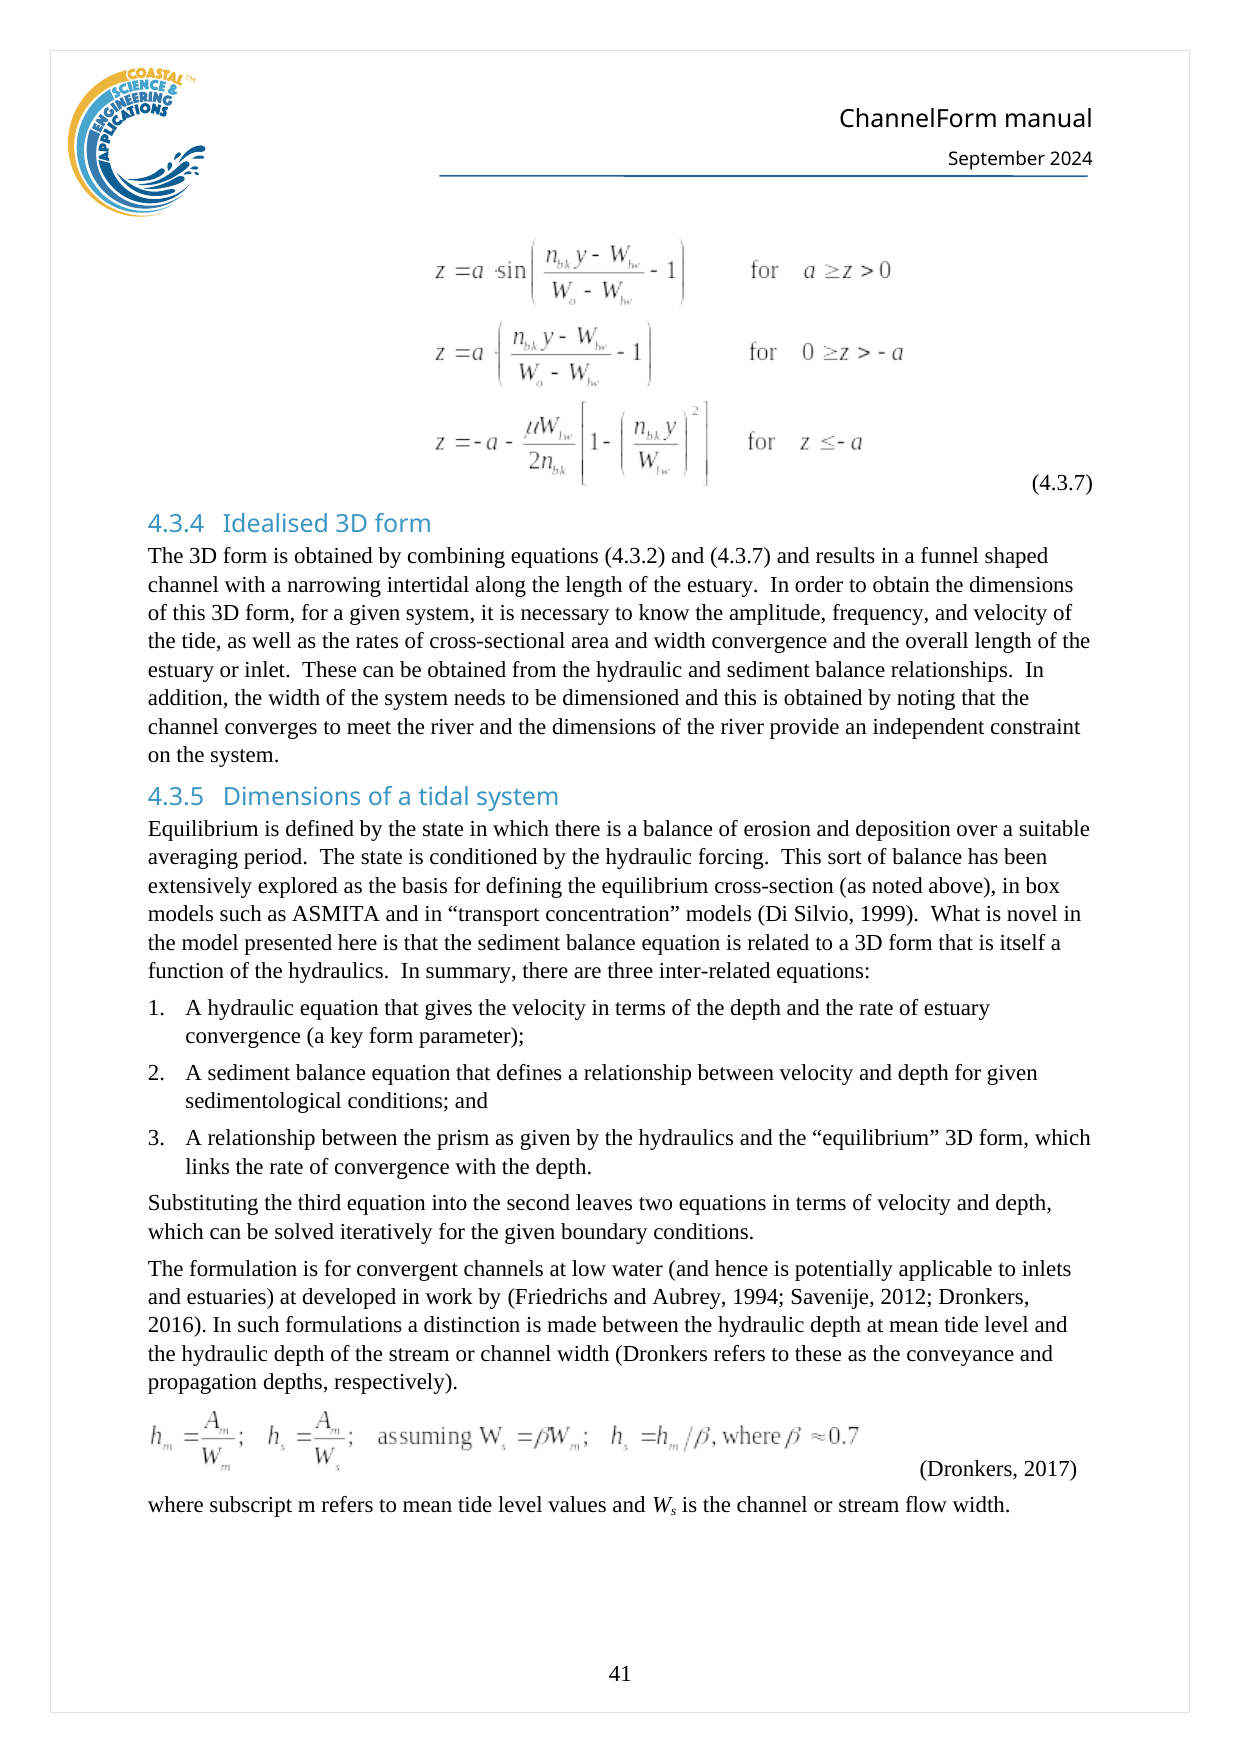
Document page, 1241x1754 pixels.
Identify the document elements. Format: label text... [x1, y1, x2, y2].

text The 3D form is obtained by combining equations (4.3.2) and (4.3.7) and results in a funnel shaped channel with a narrowing intertidal along the length of the estuary. In order to obtain the dimensions of this 3D form, for a given system, it is necessary to know the amplitude, frequency, and velocity of the tide, as well as the rates of cross-sectional area and width convergence and the overall length of the estuary or inlet. These can be obtained from the hydraulic and sediment balance relationships. In addition, the width of the system needs to be dimensioned and this is obtained by noting that the channel converges to meet the river and the dimensions of the river provide an independent constraint on the system. [148, 542, 1093, 768]
text (4.3.7) [148, 234, 1093, 495]
text Equilibrium is defined by the state in which there is a balance of erosion and deposition over a suitable averaging period. The state is conditioned by the hydraulic forcing. This sort of balance has been extensively explored as the basis for defining the equilibrium cross-section (as noted above), in box models such as ASMITA and in “transport concentration” models (Di Silvio, 1999). What is novel in the model presented here is that the sediment balance equation is related to a 3D form that is itself a function of the hydraulics. In summary, there are three inter-related equations: [148, 815, 1093, 983]
list A hydraulic equation that gives the velocity in terms of the depth and the rate of estuary convergence (a key form parameter); [148, 994, 1093, 1049]
list A relationship between the prism as given by the hydraulics and the “equilibrium” 3D form, which links the rate of convergence with the depth. [148, 1124, 1093, 1179]
text where subscript m refers to mean tide level values and Ws is the channel or stream flow width. [148, 1491, 1093, 1518]
text (Dronkers, 2017) [148, 1405, 1093, 1481]
subtitle Idealised 3D form [148, 506, 1093, 539]
text Substituting the third equation into the second leaves two equations in terms of velocity and depth, which can be solved iteratively for the given boundary conditions. [148, 1189, 1093, 1244]
text The formulation is for convergent channels at low water (and hence is potentially applicable to inlets and estuaries) at developed in work by (Friedrichs and Aubrey, 1994; Savenije, 2012; Dronkers, 2016). In such formulations a distinction is made between the hydraulic depth at mean tide level and the hydraulic depth of the stream or channel width (Dronkers refers to these as the conveyance and propagation depths, respectively). [148, 1255, 1093, 1395]
subtitle Dimensions of a tidal system [148, 778, 1093, 812]
list A sediment balance equation that defines a relationship between velocity and depth for given sedimentological conditions; and [148, 1059, 1093, 1114]
